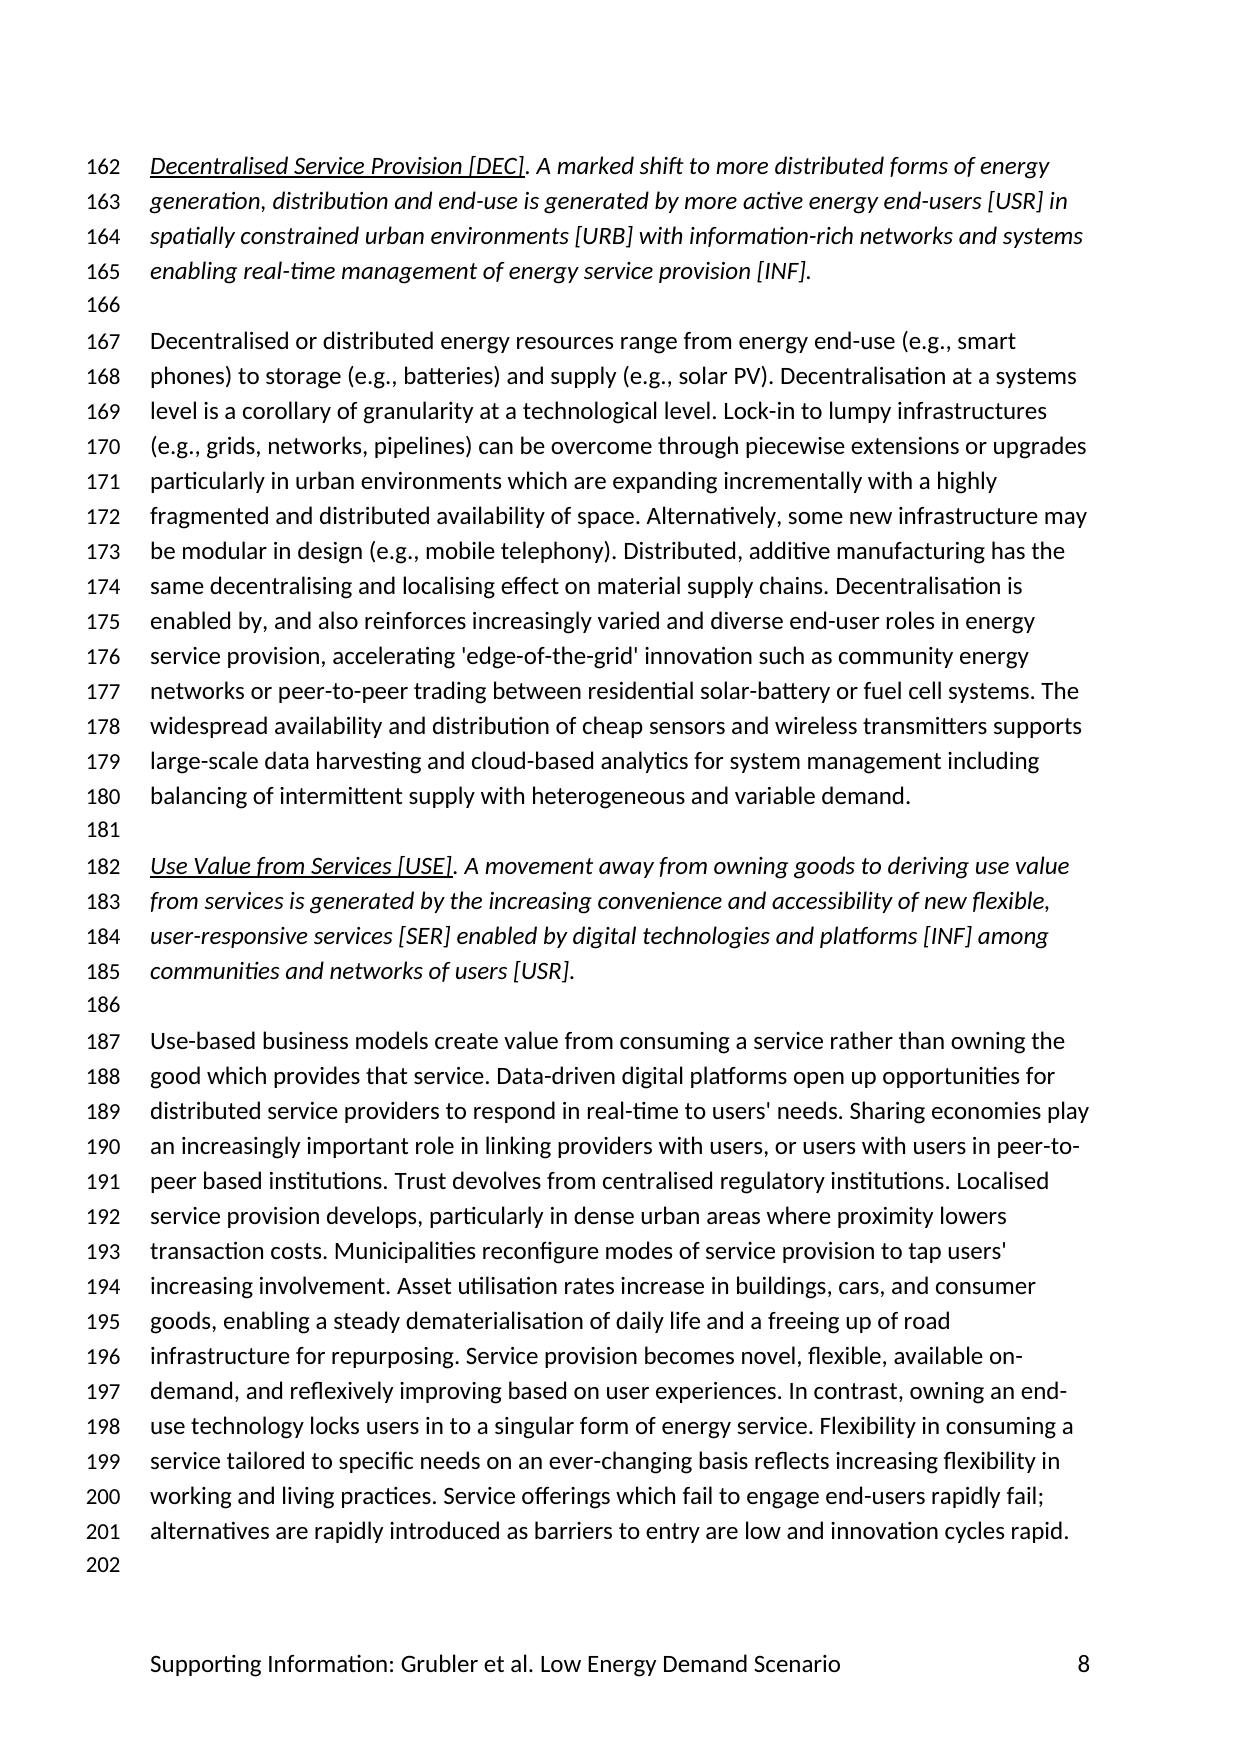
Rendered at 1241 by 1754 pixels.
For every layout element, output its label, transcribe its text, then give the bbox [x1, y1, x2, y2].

text Use-based business models create value from consuming a service rather than owning the good which provides that service. Data-driven digital platforms open up opportunities for distributed service providers to respond in real-time to users' needs. Sharing economies play an increasingly important role in linking providers with users, or users with users in peer-to-peer based institutions. Trust devolves from centralised regulatory institutions. Localised service provision develops, particularly in dense urban areas where proximity lowers transaction costs. Municipalities reconfigure modes of service provision to tap users' increasing involvement. Asset utilisation rates increase in buildings, cars, and consumer goods, enabling a steady dematerialisation of daily life and a freeing up of road infrastructure for repurposing. Service provision becomes novel, flexible, available on-demand, and reflexively improving based on user experiences. In contrast, owning an end-use technology locks users in to a singular form of energy service. Flexibility in consuming a service tailored to specific needs on an ever-changing basis reflects increasing flexibility in working and living practices. Service offerings which fail to engage end-users rapidly fail; alternatives are rapidly introduced as barriers to entry are low and innovation cycles rapid. [150, 1025, 1090, 1546]
text Use Value from Services [USE]. A movement away from owning goods to deriving use value from services is generated by the increasing convenience and accessibility of new flexible, user-responsive services [SER] enabled by digital technologies and platforms [INF] among communities and networks of users [USR]. [150, 850, 1090, 986]
text Decentralised or distributed energy resources range from energy end-use (e.g., smart phones) to storage (e.g., batteries) and supply (e.g., solar PV). Decentralisation at a systems level is a corollary of granularity at a technological level. Lock-in to lumpy infrastructures (e.g., grids, networks, pipelines) can be overcome through piecewise extensions or upgrades particularly in urban environments which are expanding incrementally with a highly fragmented and distributed availability of space. Alternatively, some new infrastructure may be modular in design (e.g., mobile telephony). Distributed, additive manufacturing has the same decentralising and localising effect on material supply chains. Decentralisation is enabled by, and also reinforces increasingly varied and diverse end-user roles in energy service provision, accelerating 'edge-of-the-grid' innovation such as community energy networks or peer-to-peer trading between residential solar-battery or fuel cell systems. The widespread availability and distribution of cheap sensors and wireless transmitters supports large-scale data harvesting and cloud-based analytics for system management including balancing of intermittent supply with heterogeneous and variable demand. [150, 325, 1090, 811]
text Decentralised Service Provision [DEC]. A marked shift to more distributed forms of energy generation, distribution and end-use is generated by more active energy end-users [USR] in spatially constrained urban environments [URB] with information-rich networks and systems enabling real-time management of energy service provision [INF]. [150, 150, 1090, 286]
